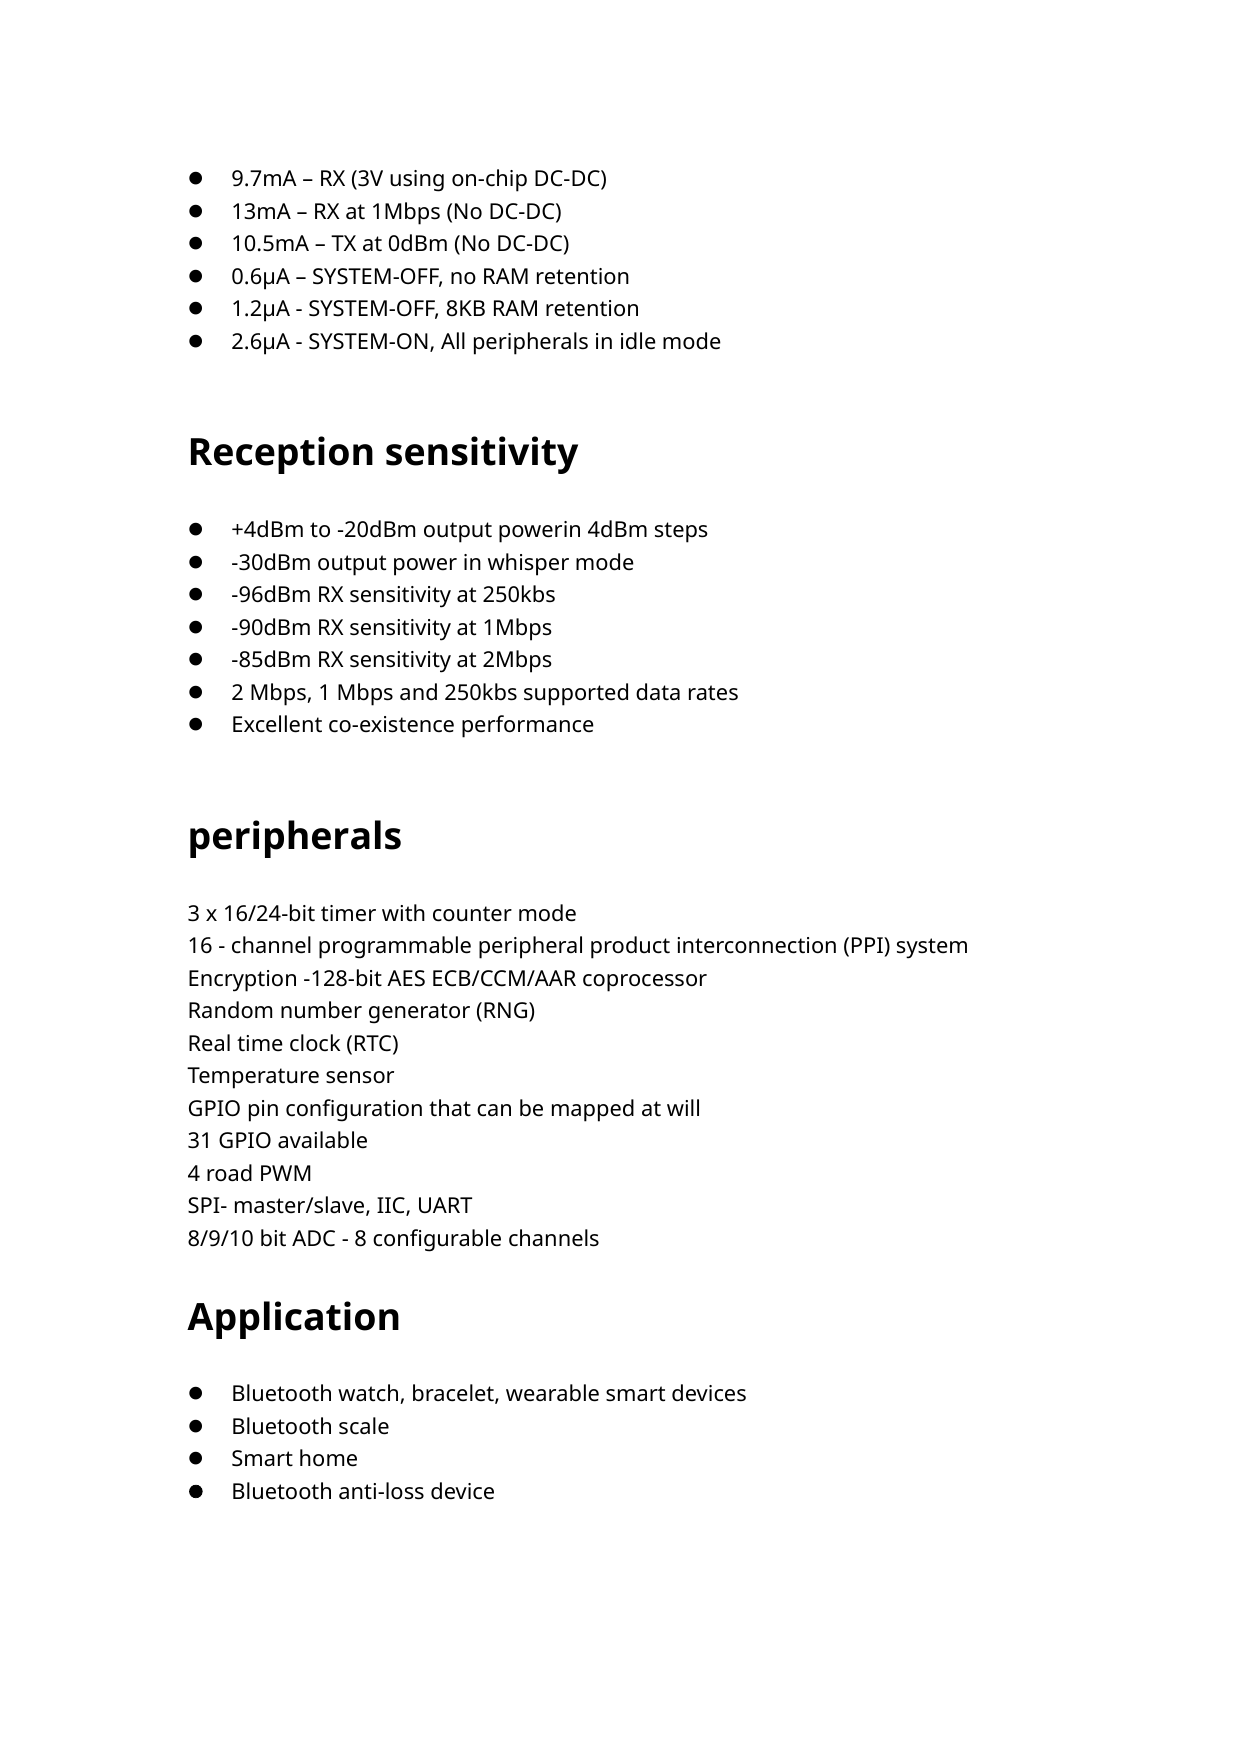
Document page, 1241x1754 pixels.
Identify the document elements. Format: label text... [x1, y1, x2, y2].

list 2.6µA - SYSTEM-ON, All peripherals in idle mode [187, 324, 1053, 357]
subtitle Reception sensitivity [187, 419, 1053, 484]
subtitle peripherals [187, 802, 1053, 867]
text 4 road PWM [187, 1156, 1053, 1189]
list -30dBm output power in whisper mode [187, 545, 1053, 578]
list Excellent co-existence performance [187, 708, 1053, 740]
list 9.7mA – RX (3V using on-chip DC-DC) [187, 162, 1053, 194]
text SPI- master/slave, IIC, UART [187, 1189, 1053, 1221]
list 0.6µA – SYSTEM-OFF, no RAM retention [187, 259, 1053, 292]
text 31 GPIO available [187, 1124, 1053, 1156]
list 2 Mbps, 1 Mbps and 250kbs supported data rates [187, 675, 1053, 708]
list +4dBm to -20dBm output powerin 4dBm steps [187, 513, 1053, 545]
subtitle Application [187, 1283, 1053, 1348]
list Bluetooth scale [187, 1409, 1053, 1442]
list 13mA – RX at 1Mbps (No DC-DC) [187, 194, 1053, 227]
list -85dBm RX sensitivity at 2Mbps [187, 643, 1053, 675]
list 10.5mA – TX at 0dBm (No DC-DC) [187, 227, 1053, 259]
text Real time clock (RTC) [187, 1026, 1053, 1059]
text Temperature sensor [187, 1059, 1053, 1091]
list Bluetooth watch, bracelet, wearable smart devices [187, 1377, 1053, 1409]
list 1.2µA - SYSTEM-OFF, 8KB RAM retention [187, 292, 1053, 324]
text 8/9/10 bit ADC - 8 configurable channels [187, 1221, 1053, 1254]
text 16 - channel programmable peripheral product interconnection (PPI) system [187, 929, 1053, 961]
text Encryption -128-bit AES ECB/CCM/AAR coprocessor [187, 961, 1053, 994]
list Smart home [187, 1442, 1053, 1474]
list -96dBm RX sensitivity at 250kbs [187, 578, 1053, 610]
text GPIO pin configuration that can be mapped at will [187, 1091, 1053, 1124]
text Random number generator (RNG) [187, 994, 1053, 1026]
list Bluetooth anti-loss device [187, 1474, 1053, 1507]
text 3 x 16/24-bit timer with counter mode [187, 896, 1053, 929]
list -90dBm RX sensitivity at 1Mbps [187, 610, 1053, 643]
